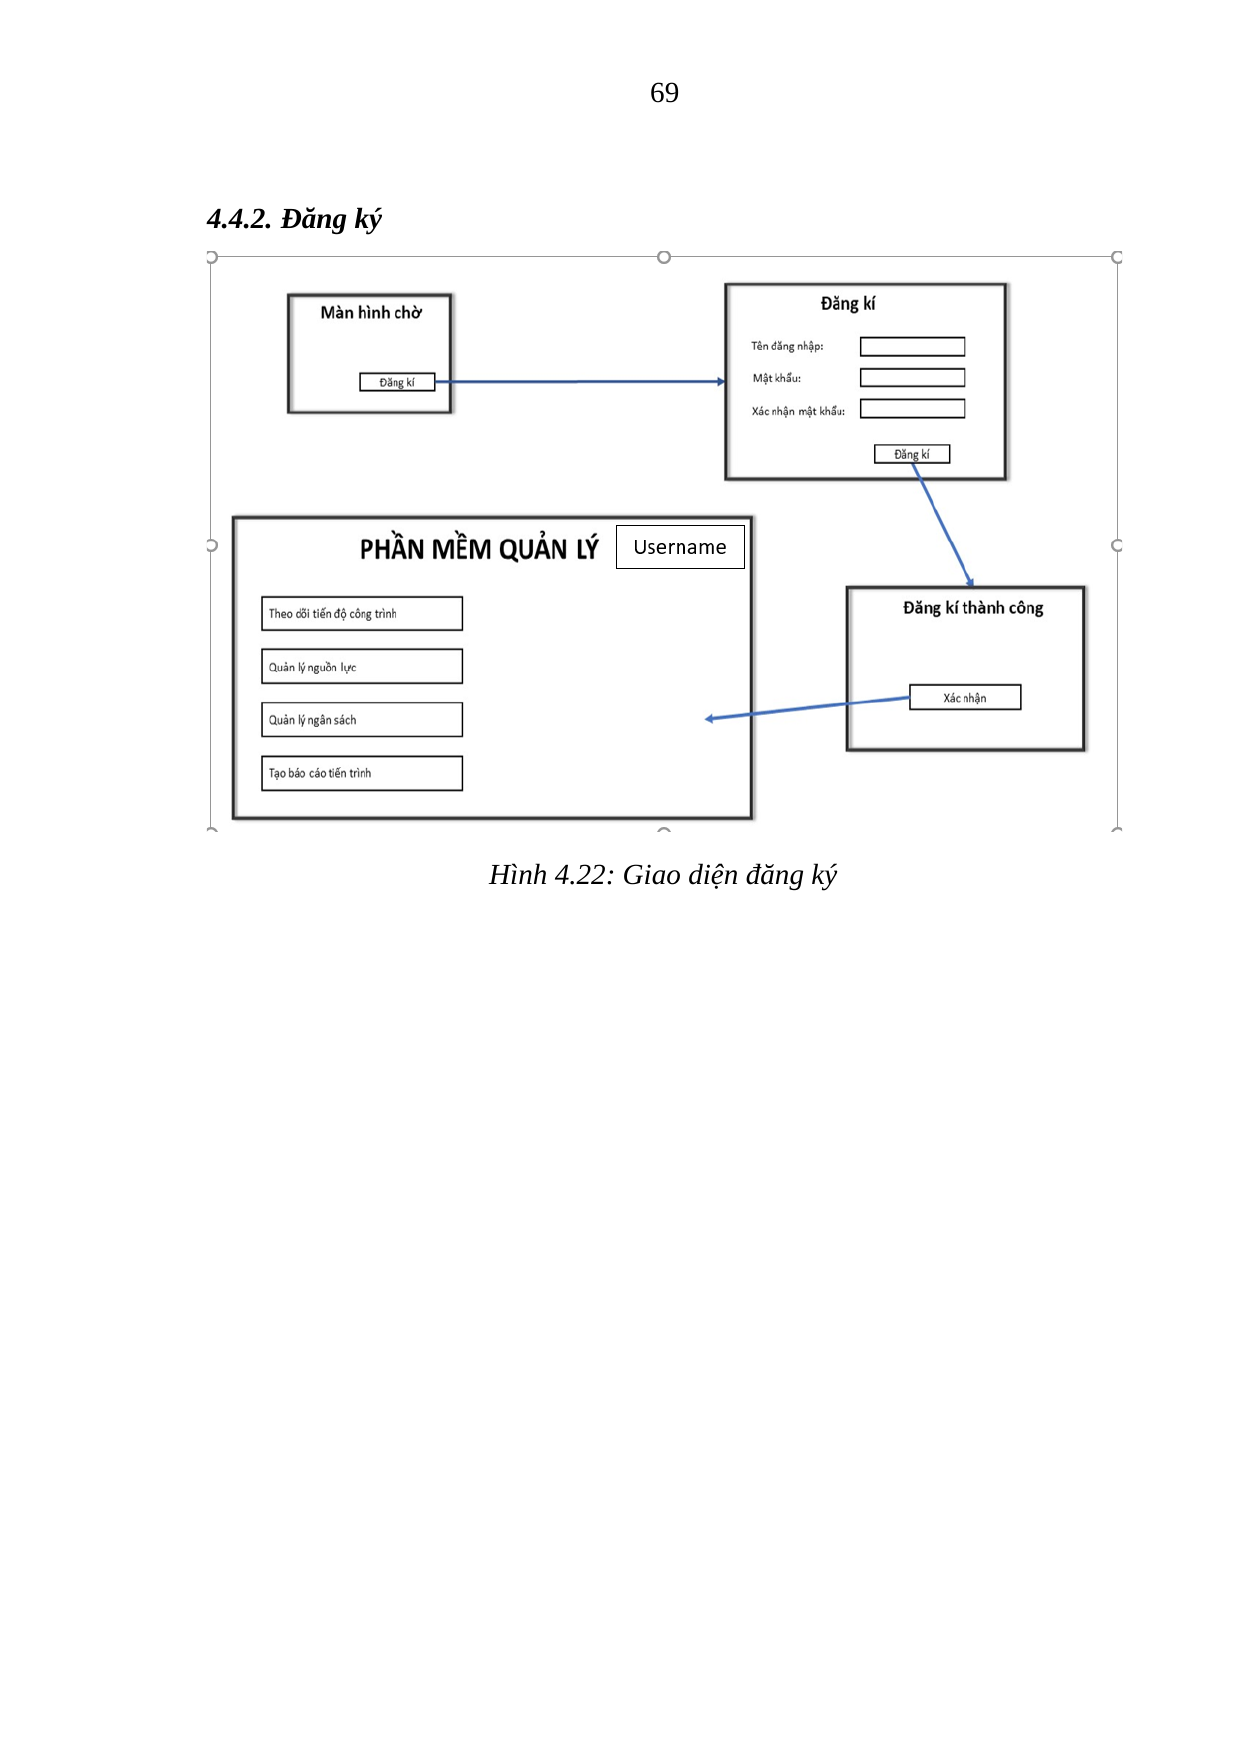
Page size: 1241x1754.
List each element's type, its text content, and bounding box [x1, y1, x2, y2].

subtitle Đăng ký [207, 201, 1122, 235]
picture [206, 251, 1123, 832]
text Hình 4.22: Giao diện đăng ký [207, 857, 1122, 891]
